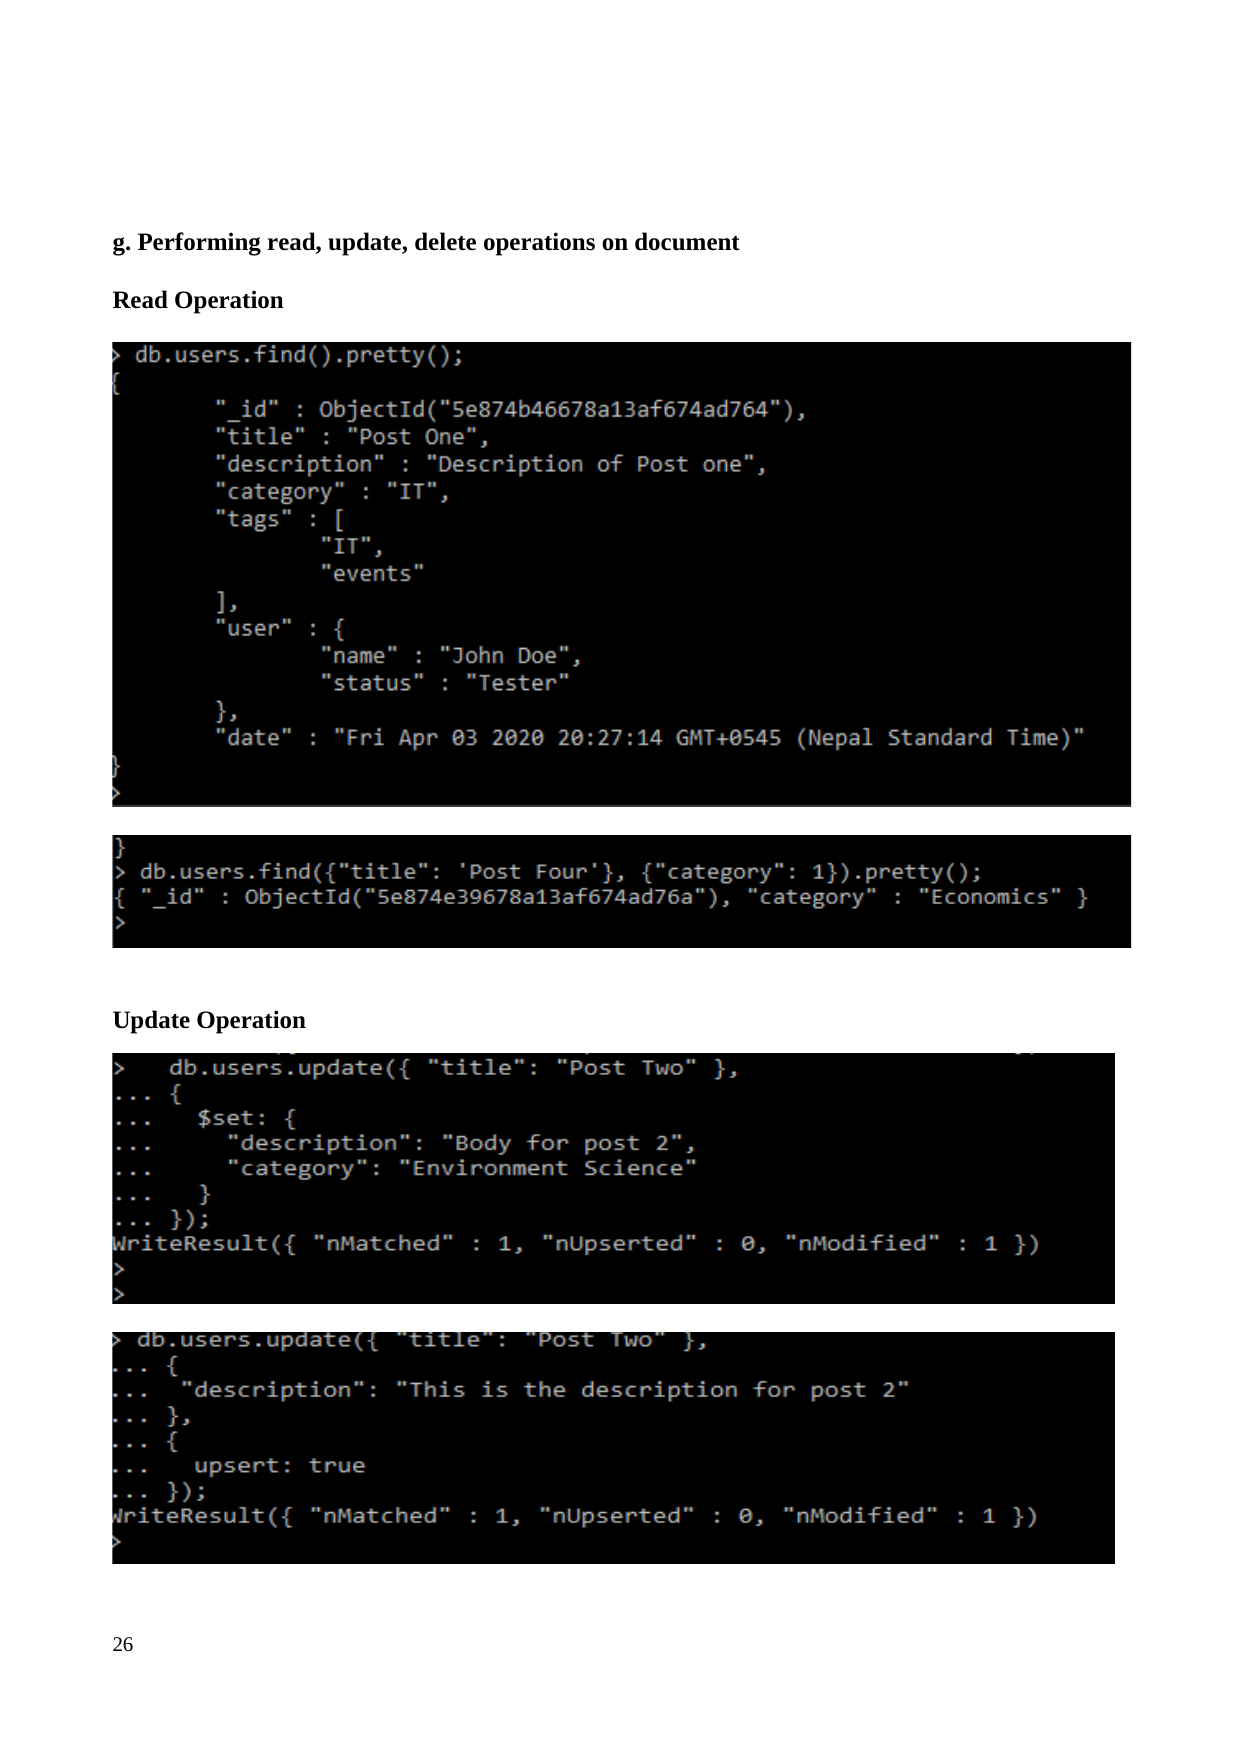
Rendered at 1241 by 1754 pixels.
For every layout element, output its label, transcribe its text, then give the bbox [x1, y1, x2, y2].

picture [112, 1332, 1115, 1564]
picture [112, 342, 1132, 807]
text Update Operation [112, 1006, 1128, 1034]
picture [112, 1053, 1115, 1304]
text Read Operation [112, 285, 1128, 313]
picture [112, 835, 1132, 948]
text g. Performing read, update, delete operations on document [112, 227, 1128, 256]
